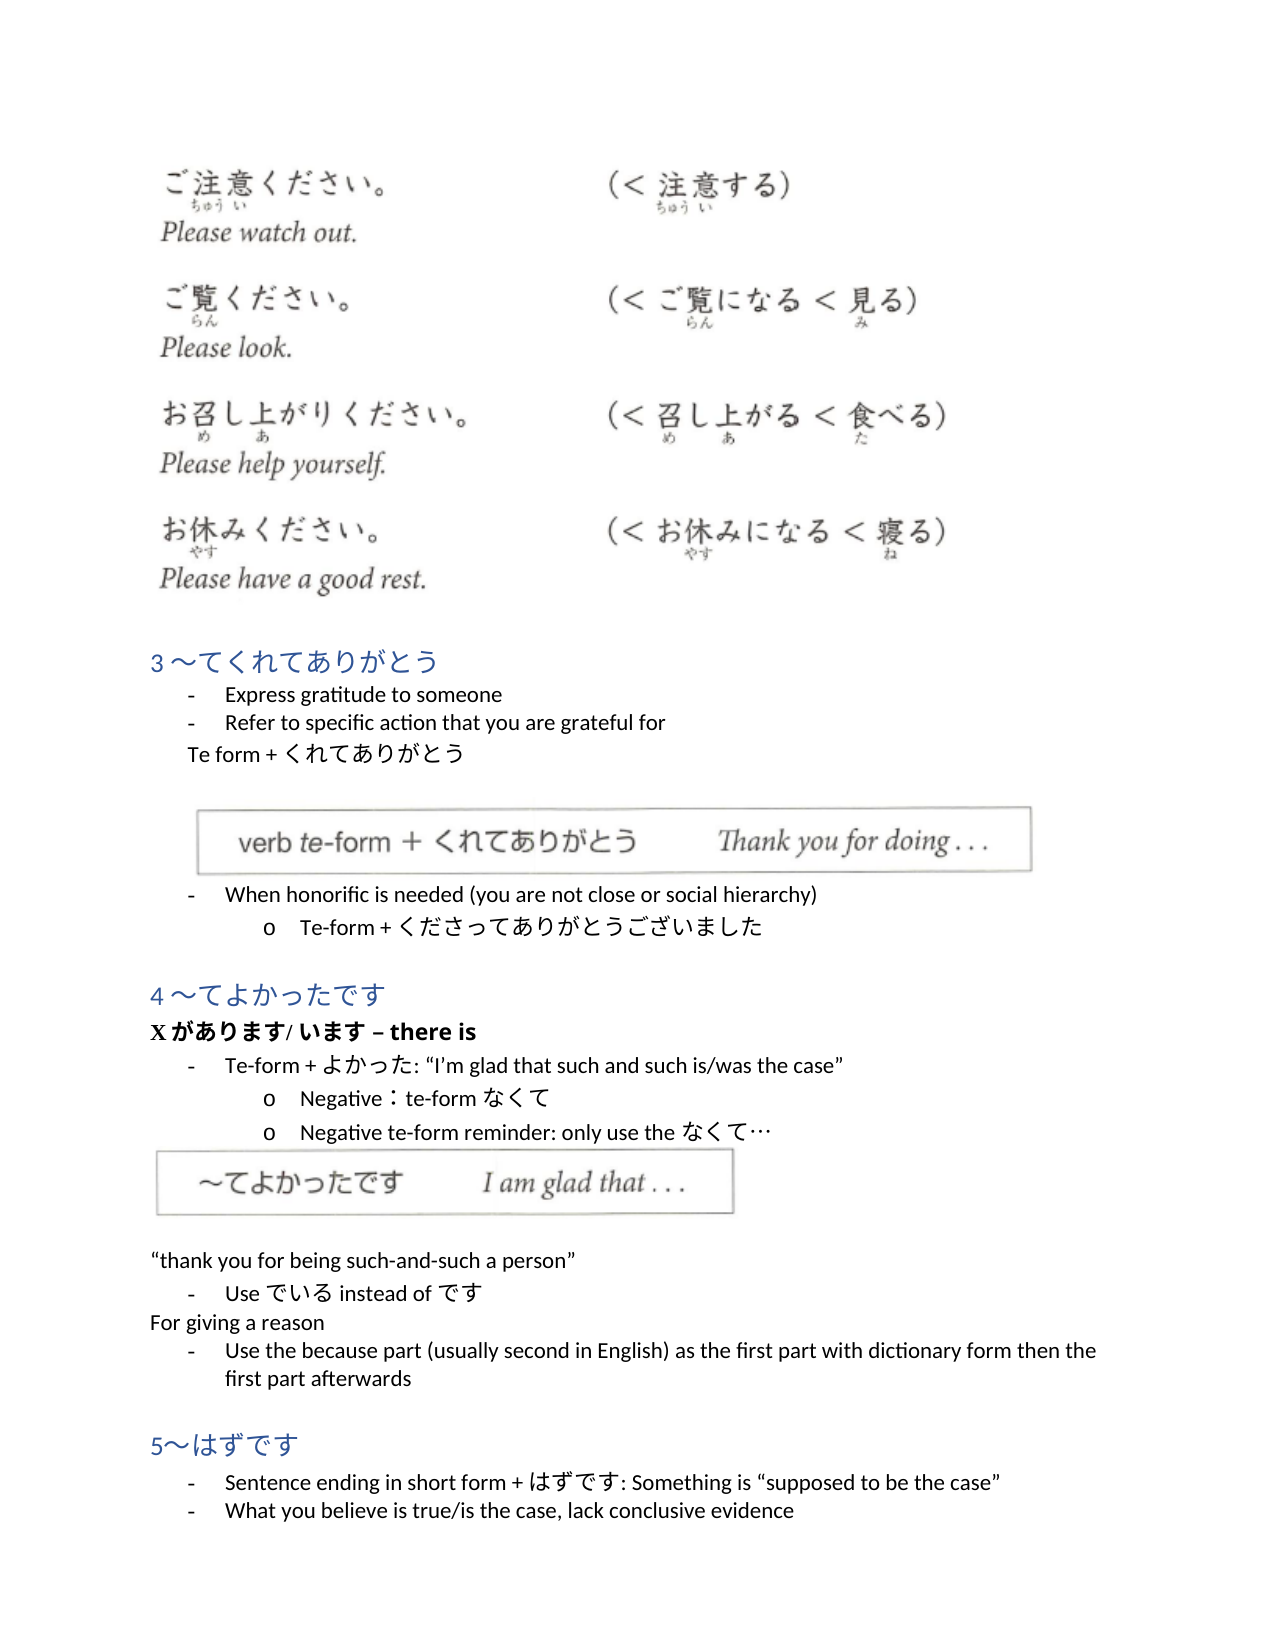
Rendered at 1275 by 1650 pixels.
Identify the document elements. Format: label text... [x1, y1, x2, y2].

text For giving a reason [150, 1308, 1125, 1336]
picture [187, 797, 1044, 881]
text Te form + くれてありがとう [187, 736, 1125, 769]
list Refer to specific action that you are grateful for [187, 708, 1125, 736]
list Te-form + よかった: “I’m glad that such and such is/was the case” [187, 1047, 1125, 1080]
list Negative：te-form なくて [262, 1080, 1125, 1113]
list Use でいる instead of です [187, 1275, 1125, 1308]
subtitle 4 ～てよかったです [150, 974, 1125, 1013]
list What you believe is true/is the case, lack conclusive evidence [187, 1497, 1125, 1525]
subtitle 3 ～てくれてありがとう [150, 641, 1125, 680]
subtitle 5～はずです [150, 1424, 1125, 1463]
list Use the because part (usually second in English) as the first part with dictionary form then the first part afterwards [187, 1336, 1125, 1392]
text “thank you for being such-and-such a person” [150, 1247, 1125, 1275]
picture [150, 149, 955, 609]
list When honorific is needed (you are not close or social hierarchy) [187, 880, 1125, 908]
list Te-form + くださってありがとうございました [262, 908, 1125, 942]
picture [150, 1146, 743, 1219]
text Xがあります/ います – there is [150, 1013, 1125, 1047]
list Express gratitude to someone [187, 680, 1125, 708]
list Sentence ending in short form + はずです: Something is “supposed to be the case” [187, 1463, 1125, 1497]
list Negative te-form reminder: only use the なくて… [262, 1113, 1125, 1147]
